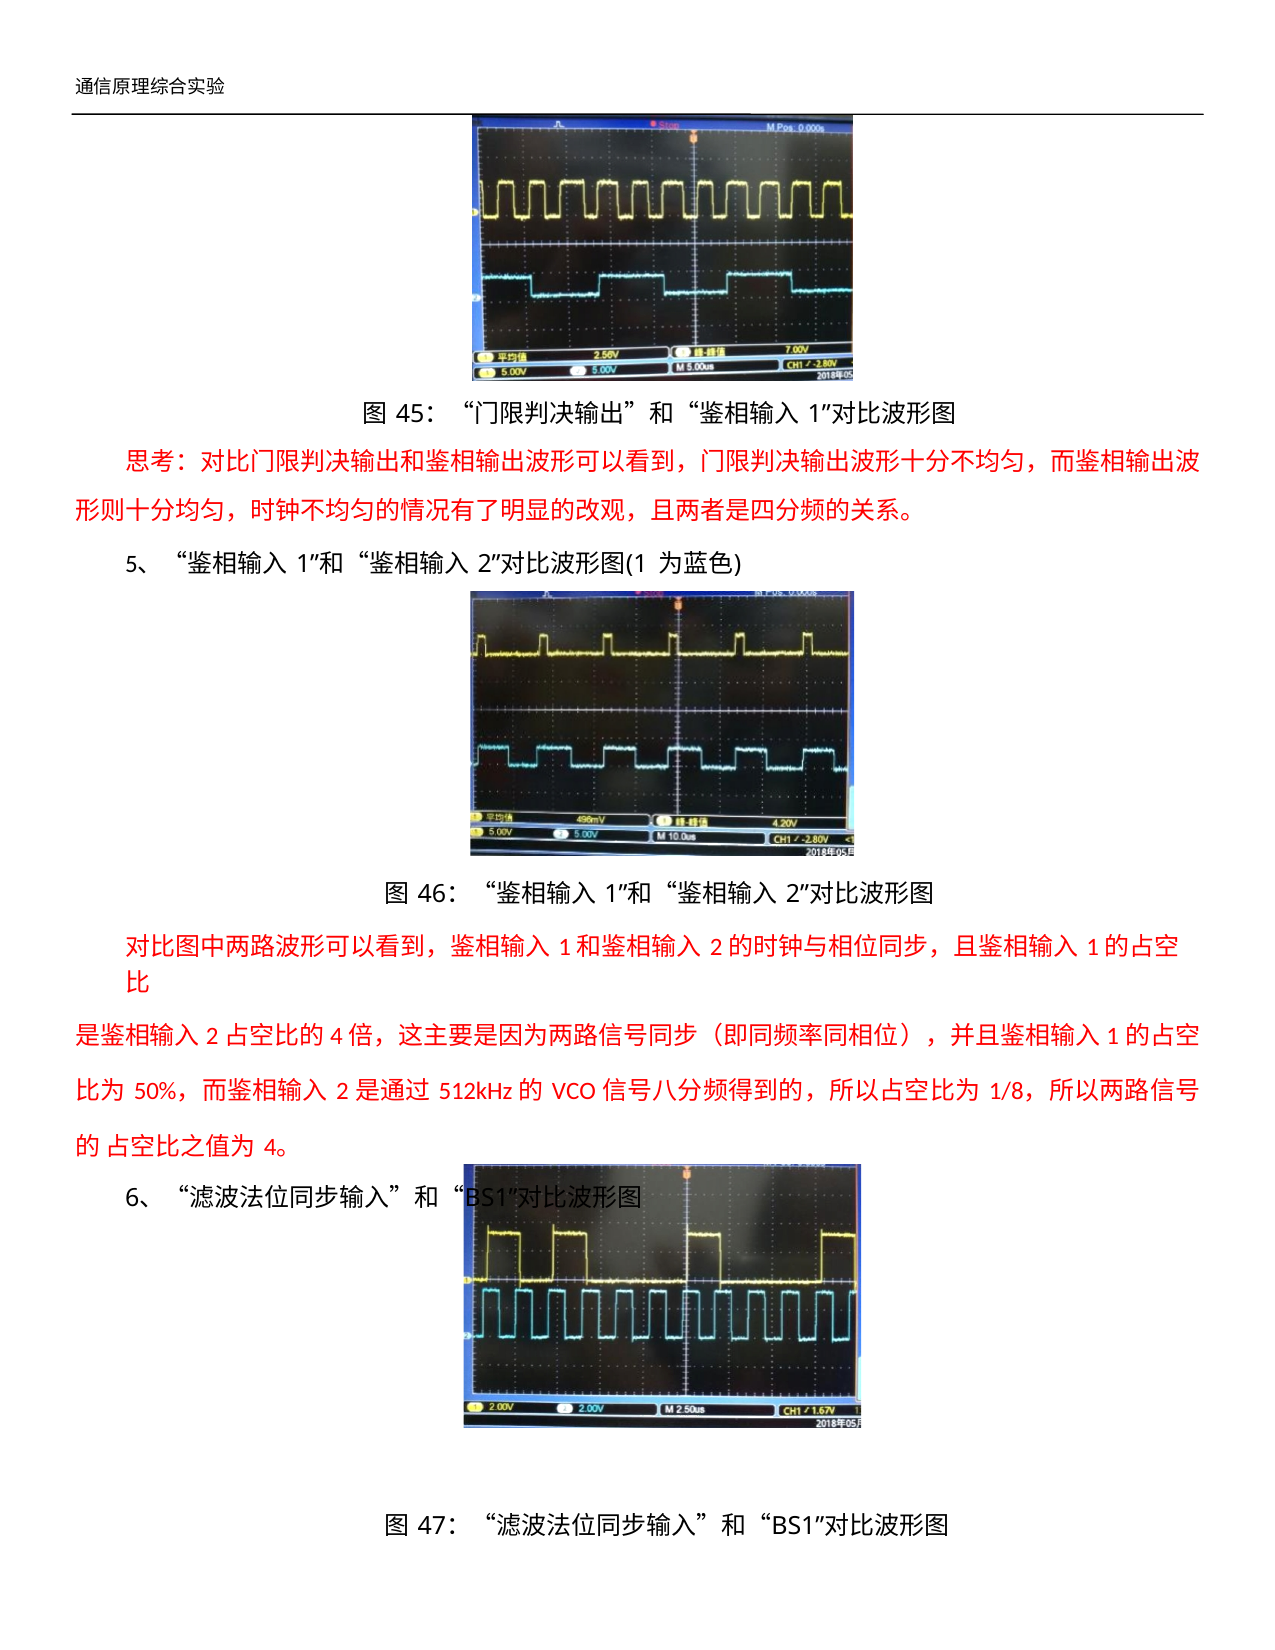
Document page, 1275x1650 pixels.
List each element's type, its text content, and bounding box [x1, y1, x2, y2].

text 图47：“滤波法位同步输入”和“BS1”对比波形图 [384, 1509, 1200, 1540]
text 图46：“鉴相输入1”和“鉴相输入2”对比波形图 [384, 877, 1200, 908]
text 6、“滤波法位同步输入”和“BS1”对比波形图 [125, 1182, 1200, 1213]
text 通信原理综合实验 [75, 75, 1200, 98]
text 图45：“门限判决输出”和“鉴相输入1”对比波形图 [362, 397, 1200, 428]
text 思考：对比门限判决输出和鉴相输出波形可以看到，门限判决输出波形十分不均匀，而鉴相输出波形则十分均匀，时钟不均匀的情况有了明显的改观，且两者是四分频的关系。 [75, 432, 1200, 529]
text 5、“鉴相输入1”和“鉴相输入2”对比波形图(1为蓝色) [125, 543, 1200, 579]
text 是鉴相输入 2 占空比的 4 倍，这主要是因为两路信号同步（即同频率同相位），并且鉴相输入 1 的占空比为50%，而鉴相输入2 是通过512kHz 的VCO 信号八分频得到的，所以占空比为1/8，所以两路信号的 占空比之值为4。 [75, 1015, 1200, 1162]
text 对比图中两路波形可以看到，鉴相输入1 和鉴相输入2 的时钟与相位同步，且鉴相输入1 的占空比 [125, 926, 1200, 998]
